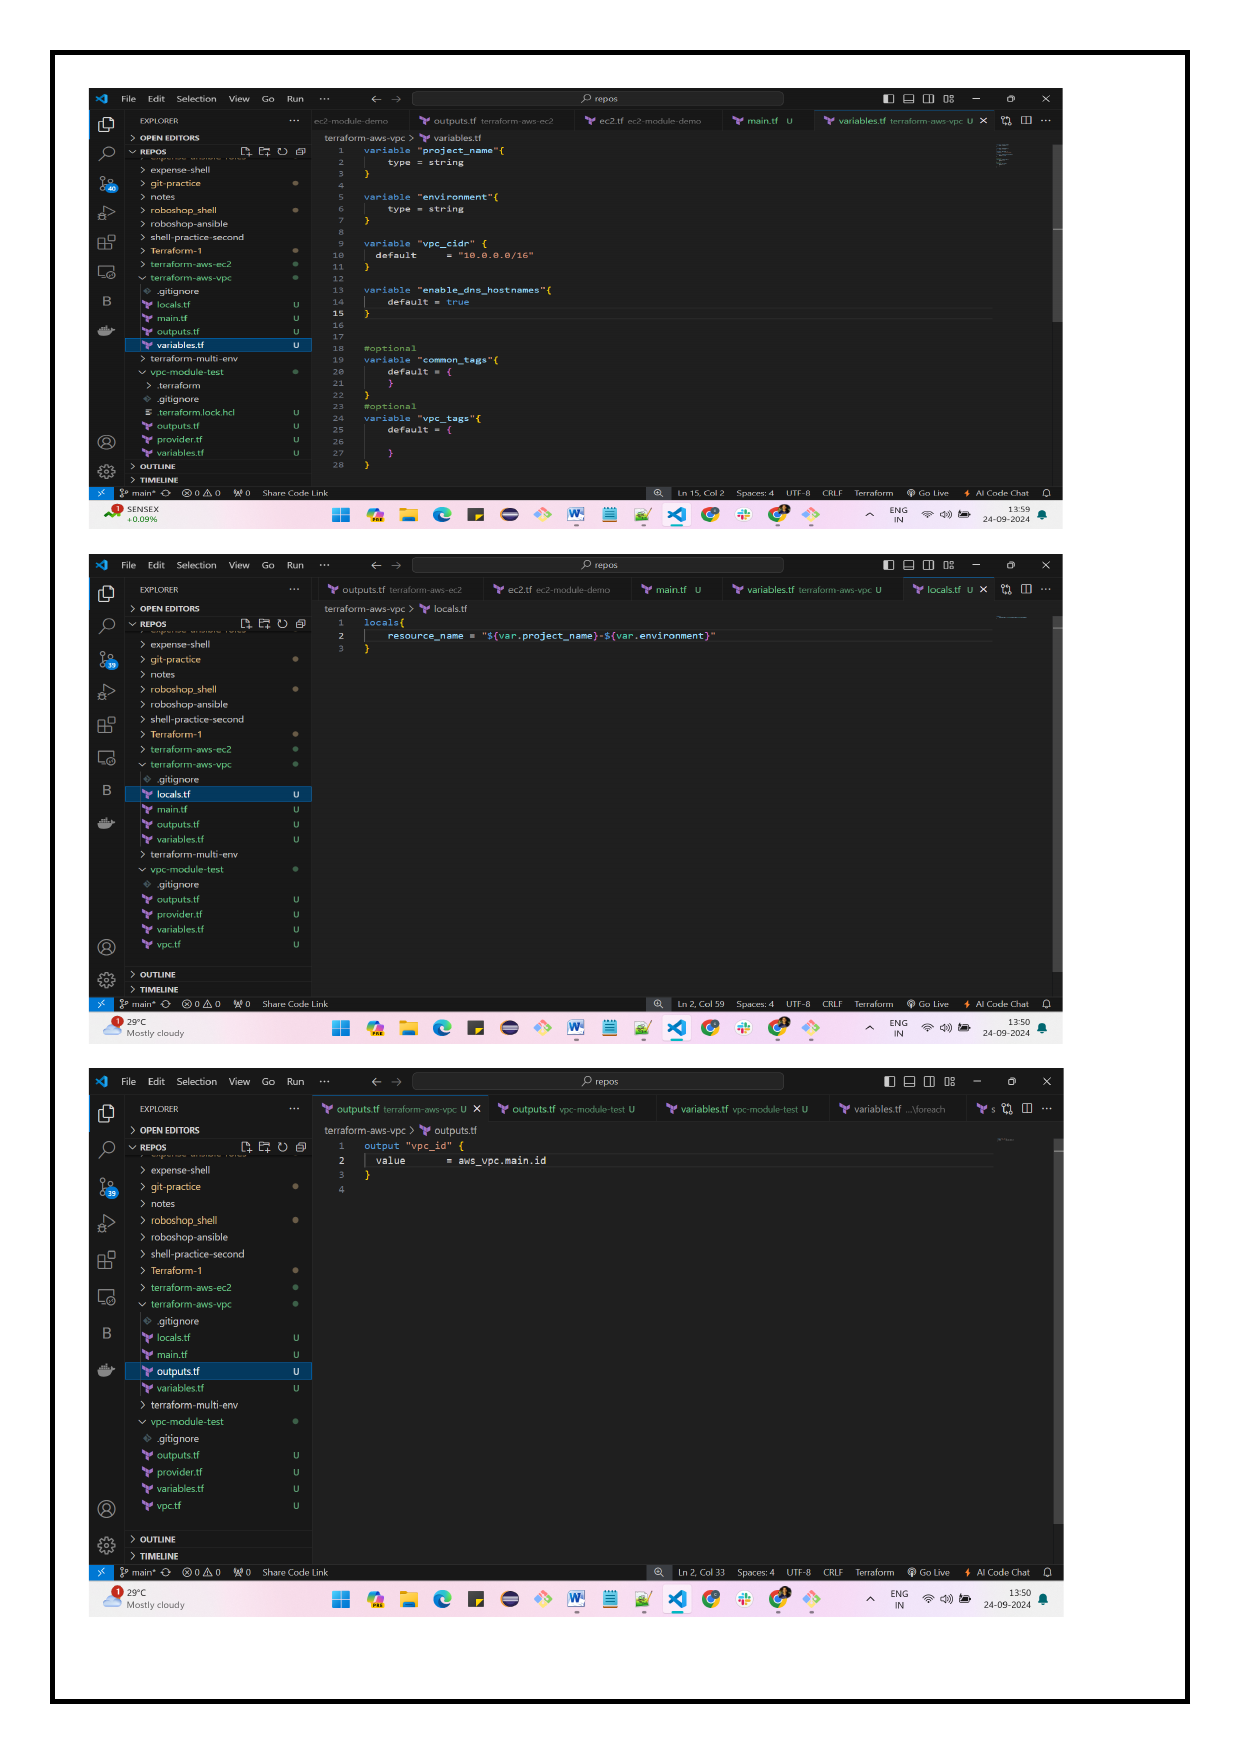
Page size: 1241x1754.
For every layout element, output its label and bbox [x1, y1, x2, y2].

picture [88, 88, 1063, 529]
picture [88, 554, 1063, 1044]
picture [88, 1068, 1064, 1617]
